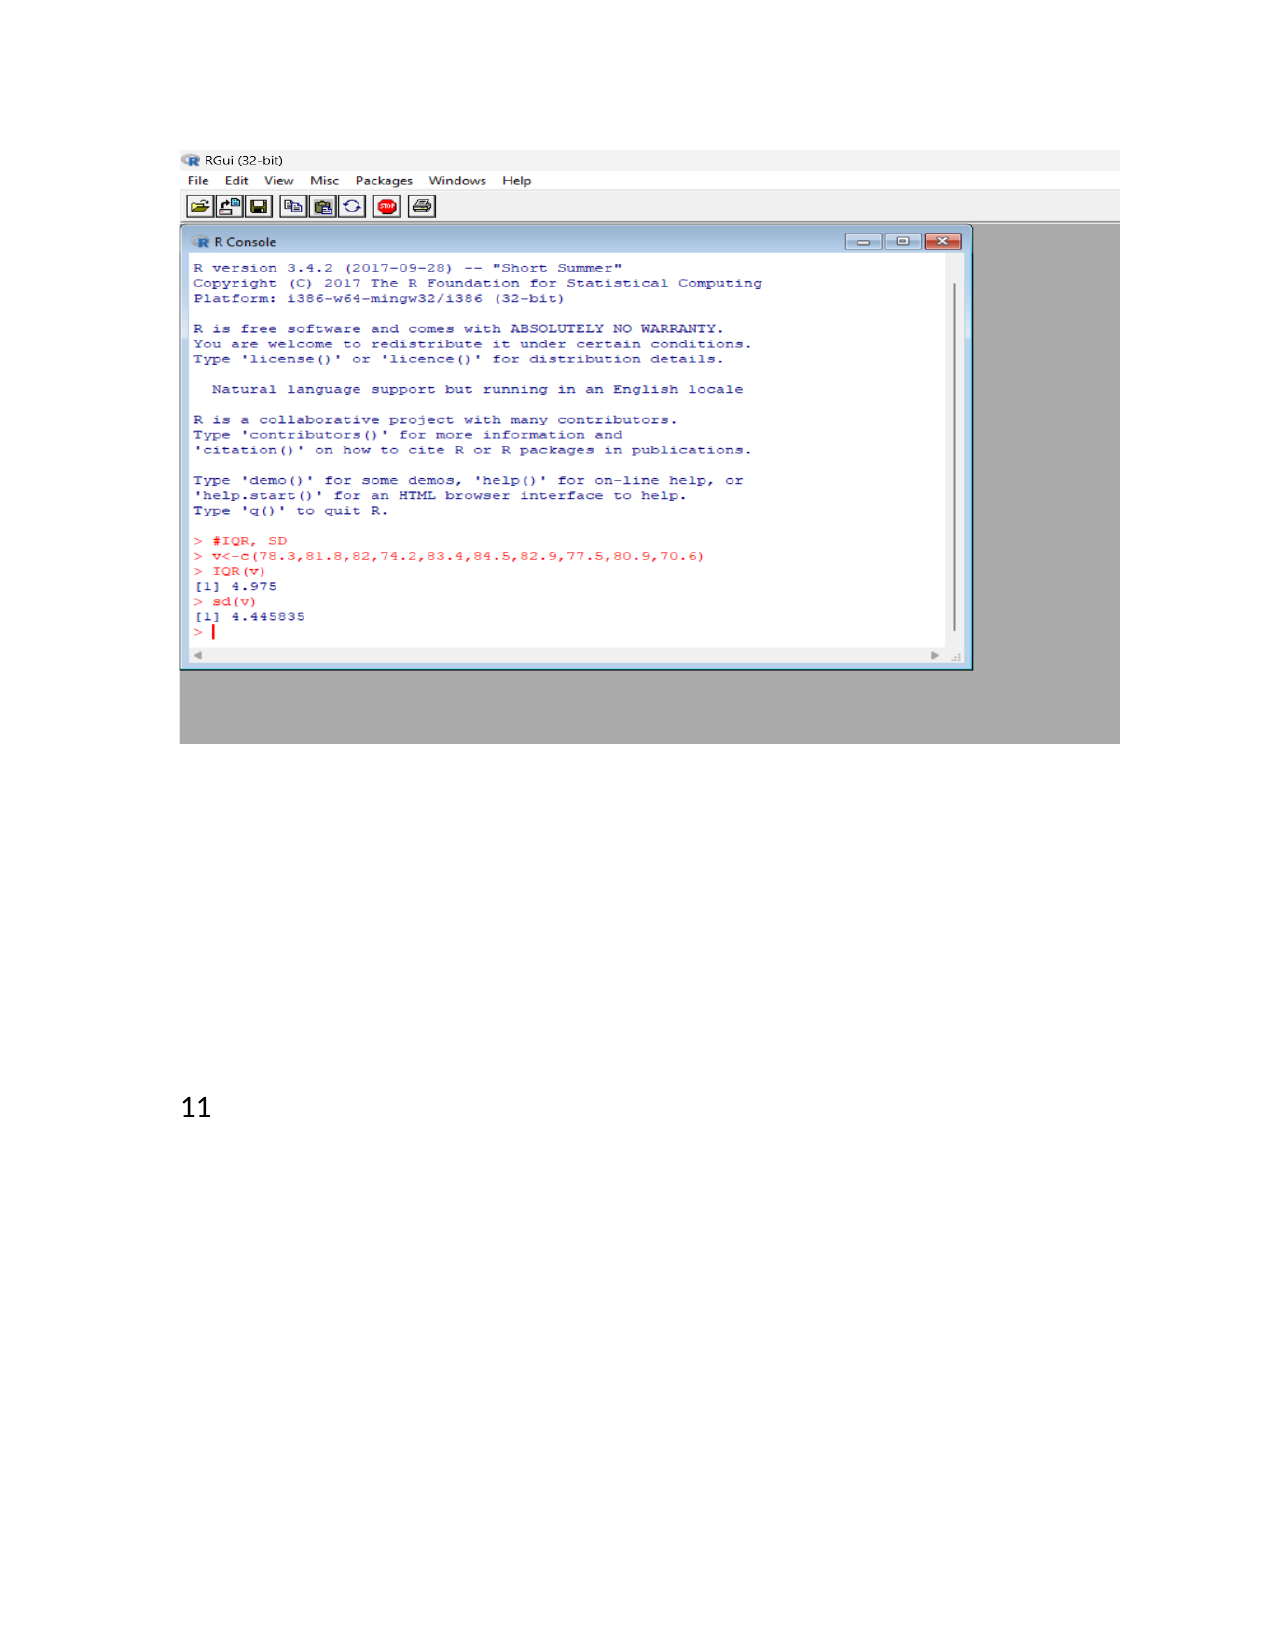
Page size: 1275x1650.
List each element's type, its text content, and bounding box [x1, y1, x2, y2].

text 11 [179, 1087, 1125, 1125]
picture [179, 150, 1120, 744]
